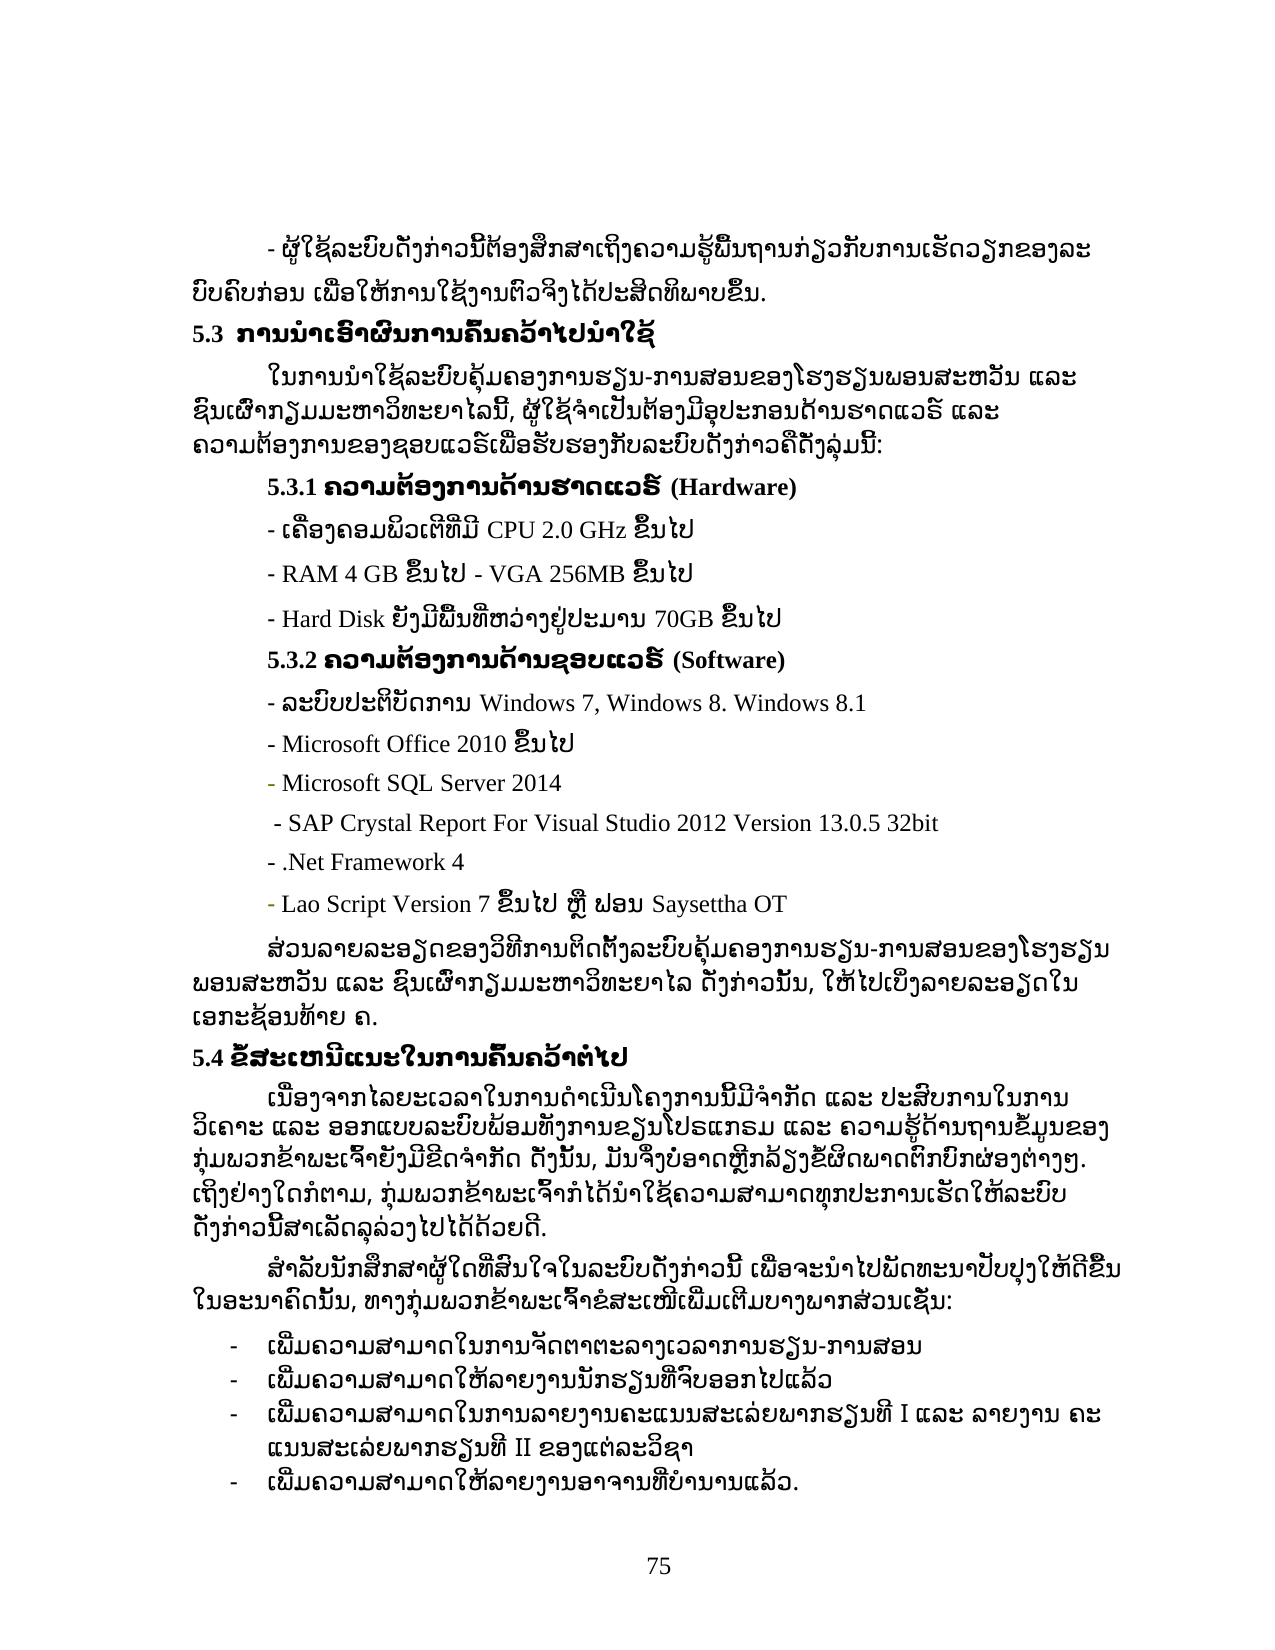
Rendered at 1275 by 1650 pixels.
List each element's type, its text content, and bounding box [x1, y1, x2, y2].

text 5.3.2 ຄວາມຕ້ອງການດ້ານຊອບແວຣ໌ (Software) [192, 645, 1125, 674]
text ບົບຄົບກ່ອນ ເພື່ອໃຫ້ການໃຊ້ງານຕົວຈິງໄດ້ປະສິດທິພາບຂຶ້ນ. [192, 275, 1125, 309]
list ເພີ່ມຄວາມສາມາດໃຫ້ລາຍງານນັກຮຽນທີ່ຈົບອອກໄປແລ້ວ [229, 1361, 1125, 1396]
text ໃນການນໍາໃຊ້ລະບົບຄຸ້ມຄອງການຮຽນ-ການສອນຂອງໂຮງຮຽນພອນສະຫວັນ ແລະ ຊົນເຜົ່າກຽມມະຫາວິທະຍາໄລນີ້, ຜູ້ໃຊ້ຈໍາເປັນຕ້ອງມີອຸປະກອນດ້ານຮາດແວຣ໌ ແລະ ຄວາມຕ້ອງການຂອງຊອບແວຣ໌ເພື່ອຮັບຮອງກັບລະບົບດັງກ່າວຄືດັ່ງລຸ່ມນີ້: [192, 359, 1125, 461]
text - Microsoft SQL Server 2014 [192, 768, 1125, 797]
text 5.3.1 ຄວາມຕ້ອງການດ້ານຮາດແວຣ໌ (Hardware) [192, 472, 1125, 501]
text 5.4 ຂໍ້ສະເຫນີແນະໃນການຄົ້ນຄວ້າຕໍ່ໄປ [192, 1043, 1125, 1072]
text - SAP Crystal Report For Visual Studio 2012 Version 13.0.5 32bit [192, 808, 1125, 836]
list ເພີ່ມຄວາມສາມາດໃຫ້ລາຍງານອາຈານທີ່ບໍານານແລ້ວ. [229, 1464, 1125, 1498]
text ສຳລັບນັກສຶກສາຜູ້ໃດທີ່ສົນໃຈໃນລະບົບດັ່ງກ່າວນີ້ ເພື່ອຈະນຳໄປພັດທະນາປັບປຸງໃຫ້ດີຂື້ນໃນອະນາຄົດນັ້ນ, ທາງກຸ່ມພວກຂ້າພະເຈົ້າຂໍສະເໜີເພີ່ມເຕີມບາງພາກສ່ວນເຊັ່ນ: [192, 1254, 1125, 1317]
list ເພີ່ມຄວາມສາມາດໃນການຈັດຕາຕະລາງເວລາການຮຽນ-ການສອນ [229, 1327, 1125, 1361]
text - Microsoft Office 2010 ຂຶ້ນໄປ [192, 729, 1125, 758]
text - ຜູ້ໃຊ້ລະບົບດັ່ງກ່າວນີ້ຕ້ອງສຶກສາເຖິງຄວາມຮູ້ພື້ນຖານກ່ຽວກັບການເຮັດວຽກຂອງລະ [192, 230, 1125, 264]
text - Hard Disk ຍັງມີພື້ນທີ່ຫວ່າງຢູ່ປະມານ 70GB ຂຶ້ນໄປ [192, 600, 1125, 634]
text - ລະບົບປະຕິບັດການ Windows 7, Windows 8. Windows 8.1 [192, 684, 1125, 718]
text 5.3 ການນໍາເອົາຜົນການຄົ້ນຄວ້າໄປນໍາໃຊ້ [192, 319, 1125, 348]
text ເນື່ອງຈາກໄລຍະເວລາໃນການດໍາເນີນໂຄງການນີ້ມີຈໍາກັດ ແລະ ປະສົບການໃນການ ວິເຄາະ ແລະ ອອກແບບລະບົບພ້ອມທັງການຂຽນໂປຣແກຣມ ແລະ ຄວາມຮູ້ດ້ານຖານຂໍ້ມູນຂອງ ກຸ່ມພວກຂ້າພະເຈົ້າຍັງມີຂີດຈໍາກັດ ດັ່ງນັ້ນ, ມັນຈຶ່ງບໍ່ອາດຫຼີກລ້ຽງຂໍ້ຜິດພາດຕົກບົກຜ່ອງຕ່າງໆ. ເຖິງຢ່າງໃດກໍຕາມ, ກຸ່ມພວກຂ້າພະເຈົ້າກໍໄດ້ນໍາໃຊ້ຄວາມສາມາດທຸກປະການເຮັດໃຫ້ລະບົບດັ່ງກ່າວນີ້ສາເລັດລຸລ່ວງໄປໄດ້ດ້ວຍດີ. [192, 1083, 1125, 1243]
text - ເຄື່ອງຄອມພິວເຕີທີ່ມີ CPU 2.0 GHz ຂຶ້ນໄປ [192, 511, 1125, 545]
text - RAM 4 GB ຂຶ້ນໄປ - VGA 256MB ຂຶ້ນໄປ [192, 556, 1125, 590]
list ເພີ່ມຄວາມສາມາດໃນການລາຍງານຄະແນນສະເລ່ຍພາກຮຽນທີ I ແລະ ລາຍງານ ຄະ ແນນສະເລ່ຍພາກຮຽນທີ II ຂອງແຕ່ລະວິຊາ [229, 1396, 1125, 1464]
text ສ່ວນລາຍລະອຽດຂອງວິທີການຕິດຕັ້ງລະບົບຄຸ້ມຄອງການຮຽນ-ການສອນຂອງໂຮງຮຽນ ພອນສະຫວັນ ແລະ ຊົນເຜົ່າກຽມມະຫາວິທະຍາໄລ ດັ່ງກ່າວນັ້ນ, ໃຫ້ໄປເບິ່ງລາຍລະອຽດໃນເອກະຊ້ອນທ້າຍ ຄ. [192, 931, 1125, 1033]
text - .Net Framework 4 [192, 847, 1125, 876]
text - Lao Script Version 7 ຂຶ້ນໄປ ຫຼື ຟອນ Saysettha OT [192, 886, 1125, 920]
